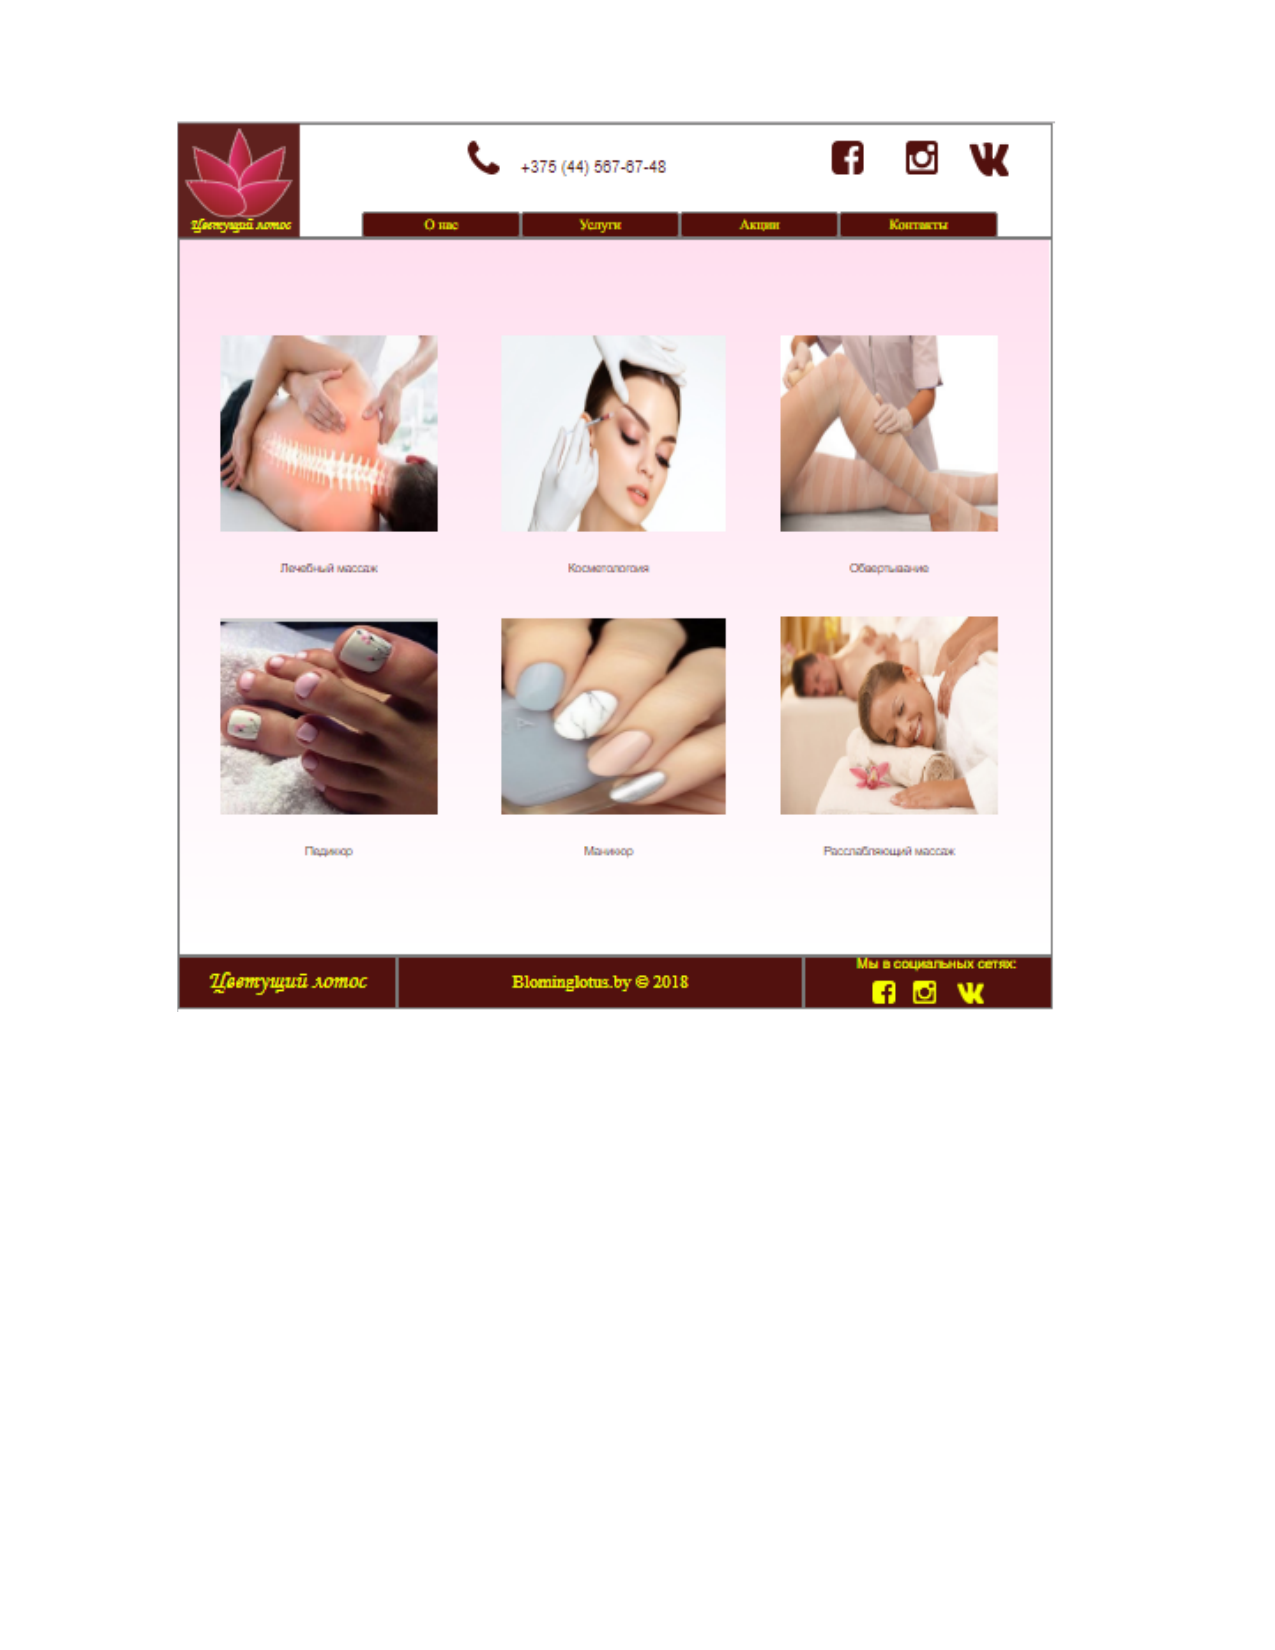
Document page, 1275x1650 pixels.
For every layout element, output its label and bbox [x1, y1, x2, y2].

picture [177, 118, 1056, 1012]
